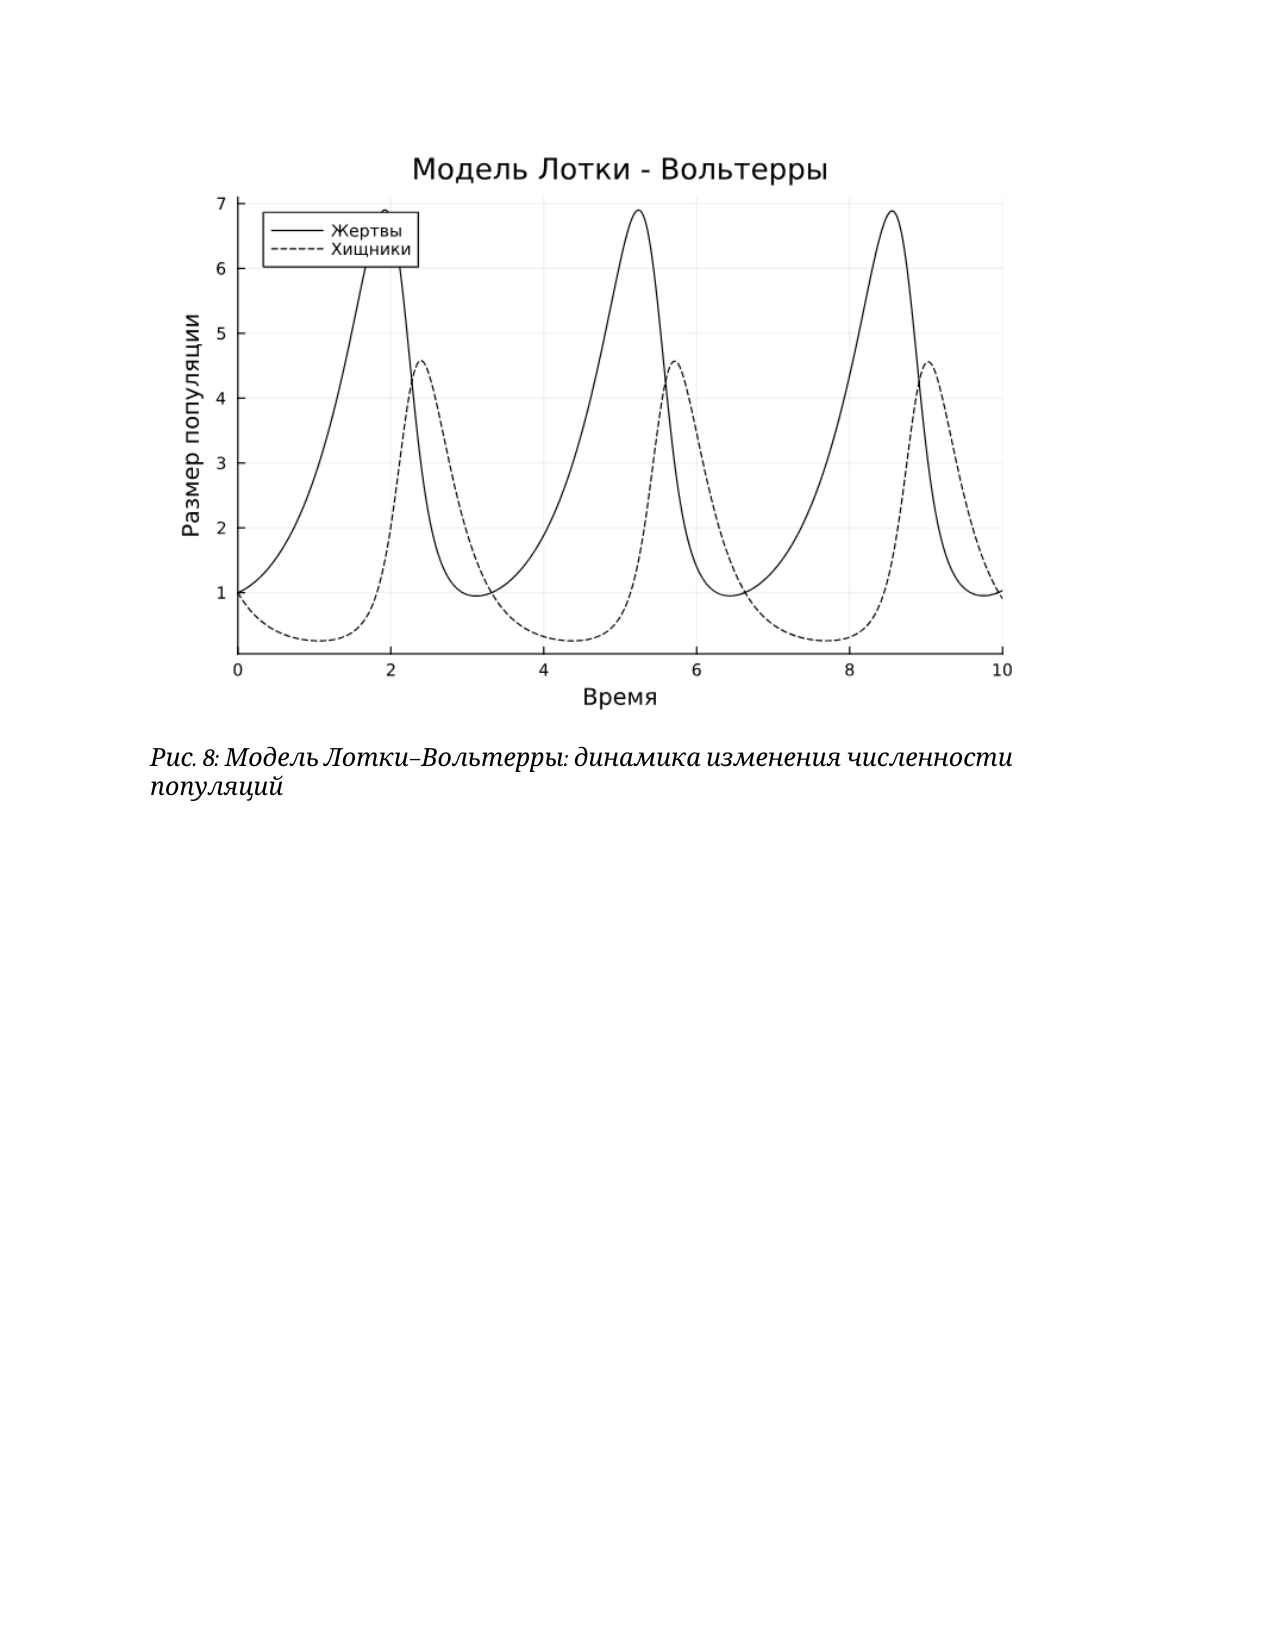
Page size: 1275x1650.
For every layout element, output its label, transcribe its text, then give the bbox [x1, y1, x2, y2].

picture [168, 150, 1044, 723]
text Рис. 8: Модель Лотки–Вольтерры: динамика изменения численности популяций [150, 744, 1125, 801]
